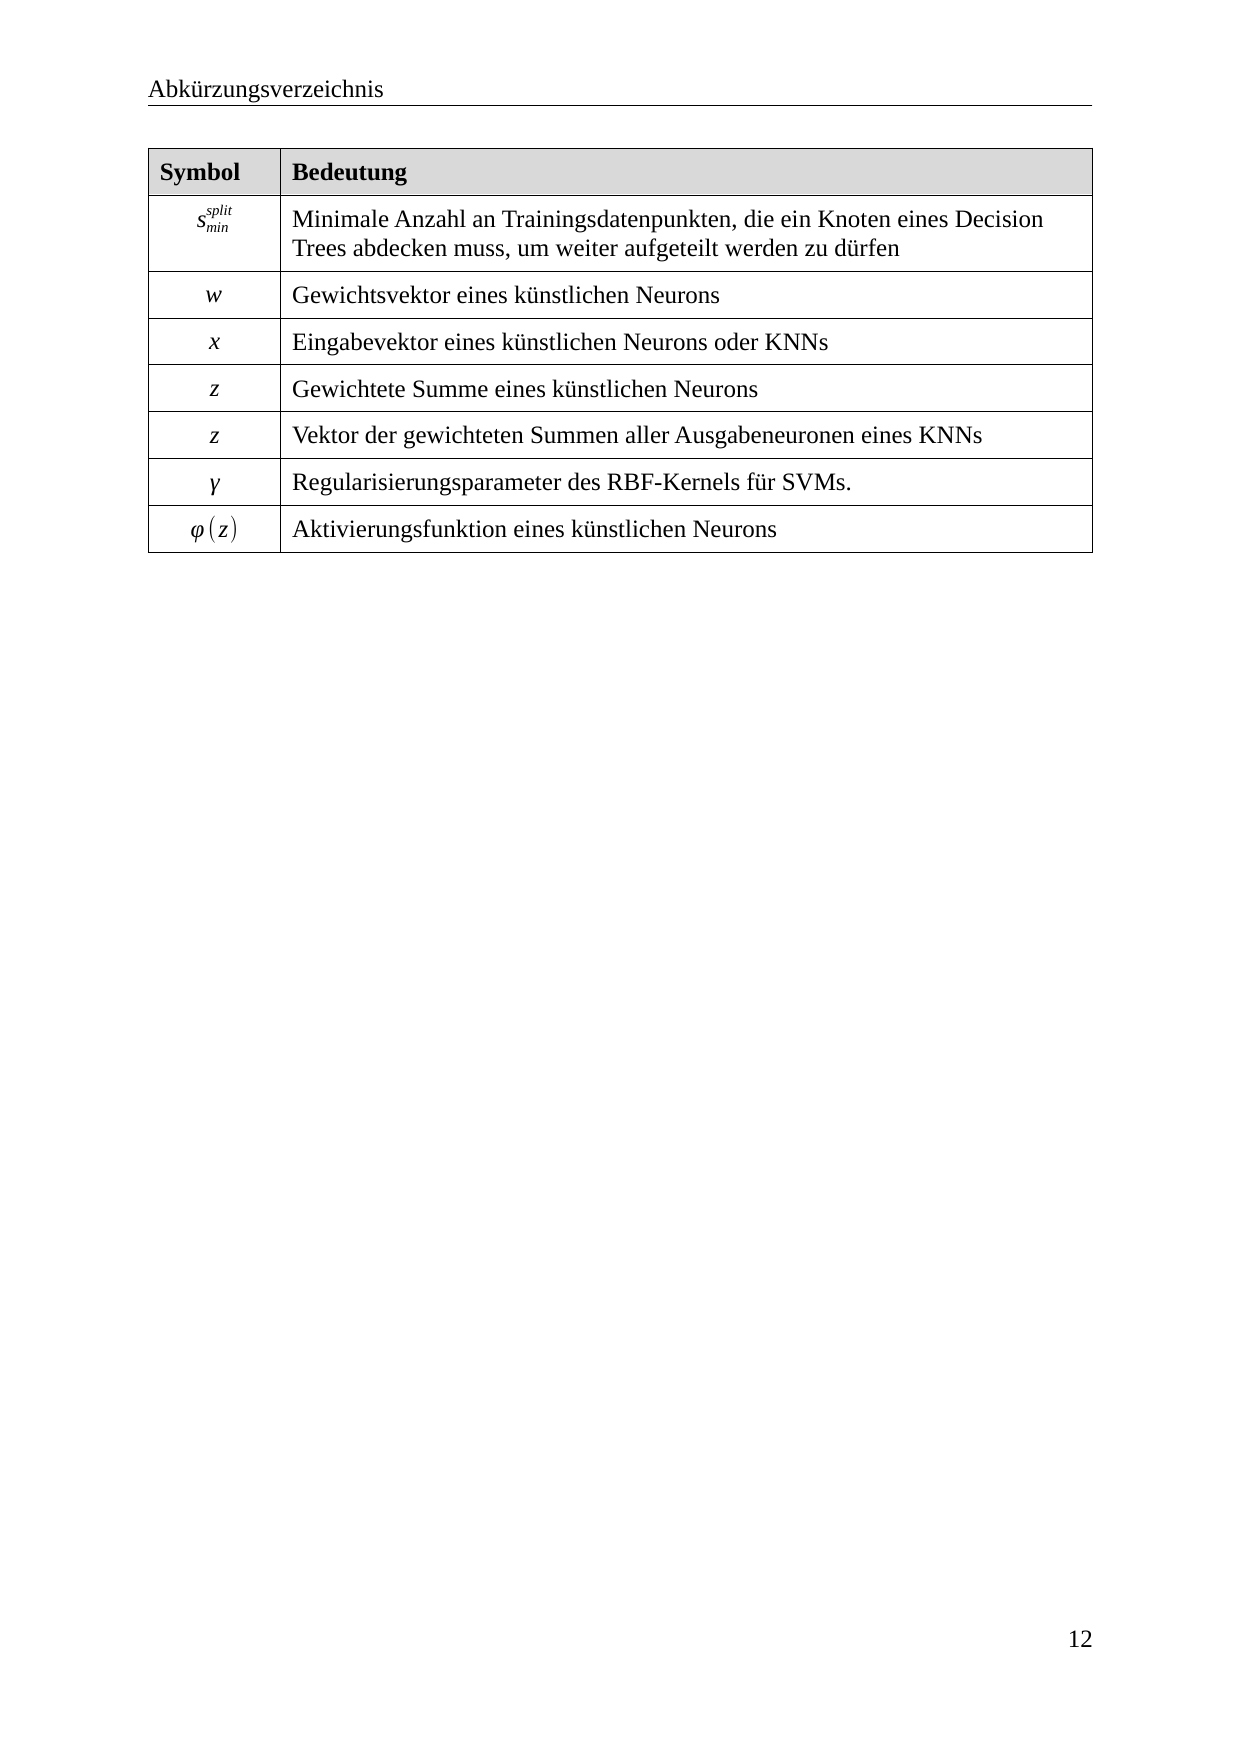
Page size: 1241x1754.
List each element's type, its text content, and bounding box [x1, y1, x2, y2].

table_cell [149, 412, 280, 458]
table_cell [149, 319, 280, 364]
table_cell Minimale Anzahl an Trainingsdatenpunkten, die ein Knoten eines Decision Trees abdecken muss, um weiter aufgeteilt werden zu dürfen [281, 196, 1092, 271]
table_cell Regularisierungsparameter des RBF-Kernels für SVMs. [281, 459, 1092, 505]
table_cell Aktivierungsfunktion eines künstlichen Neurons [281, 506, 1092, 552]
table_cell [149, 196, 280, 271]
table_cell Gewichtete Summe eines künstlichen Neurons [281, 365, 1092, 411]
table_header Bedeutung [281, 149, 1092, 194]
table_cell [149, 365, 280, 411]
table_cell Eingabevektor eines künstlichen Neurons oder KNNs [281, 319, 1092, 364]
table_cell Vektor der gewichteten Summen aller Ausgabeneuronen eines KNNs [281, 412, 1092, 458]
table_cell [149, 506, 280, 552]
table_header Symbol [149, 149, 280, 194]
table_cell [149, 459, 280, 505]
table_cell Gewichtsvektor eines künstlichen Neurons [281, 272, 1092, 317]
table_cell [149, 272, 280, 317]
